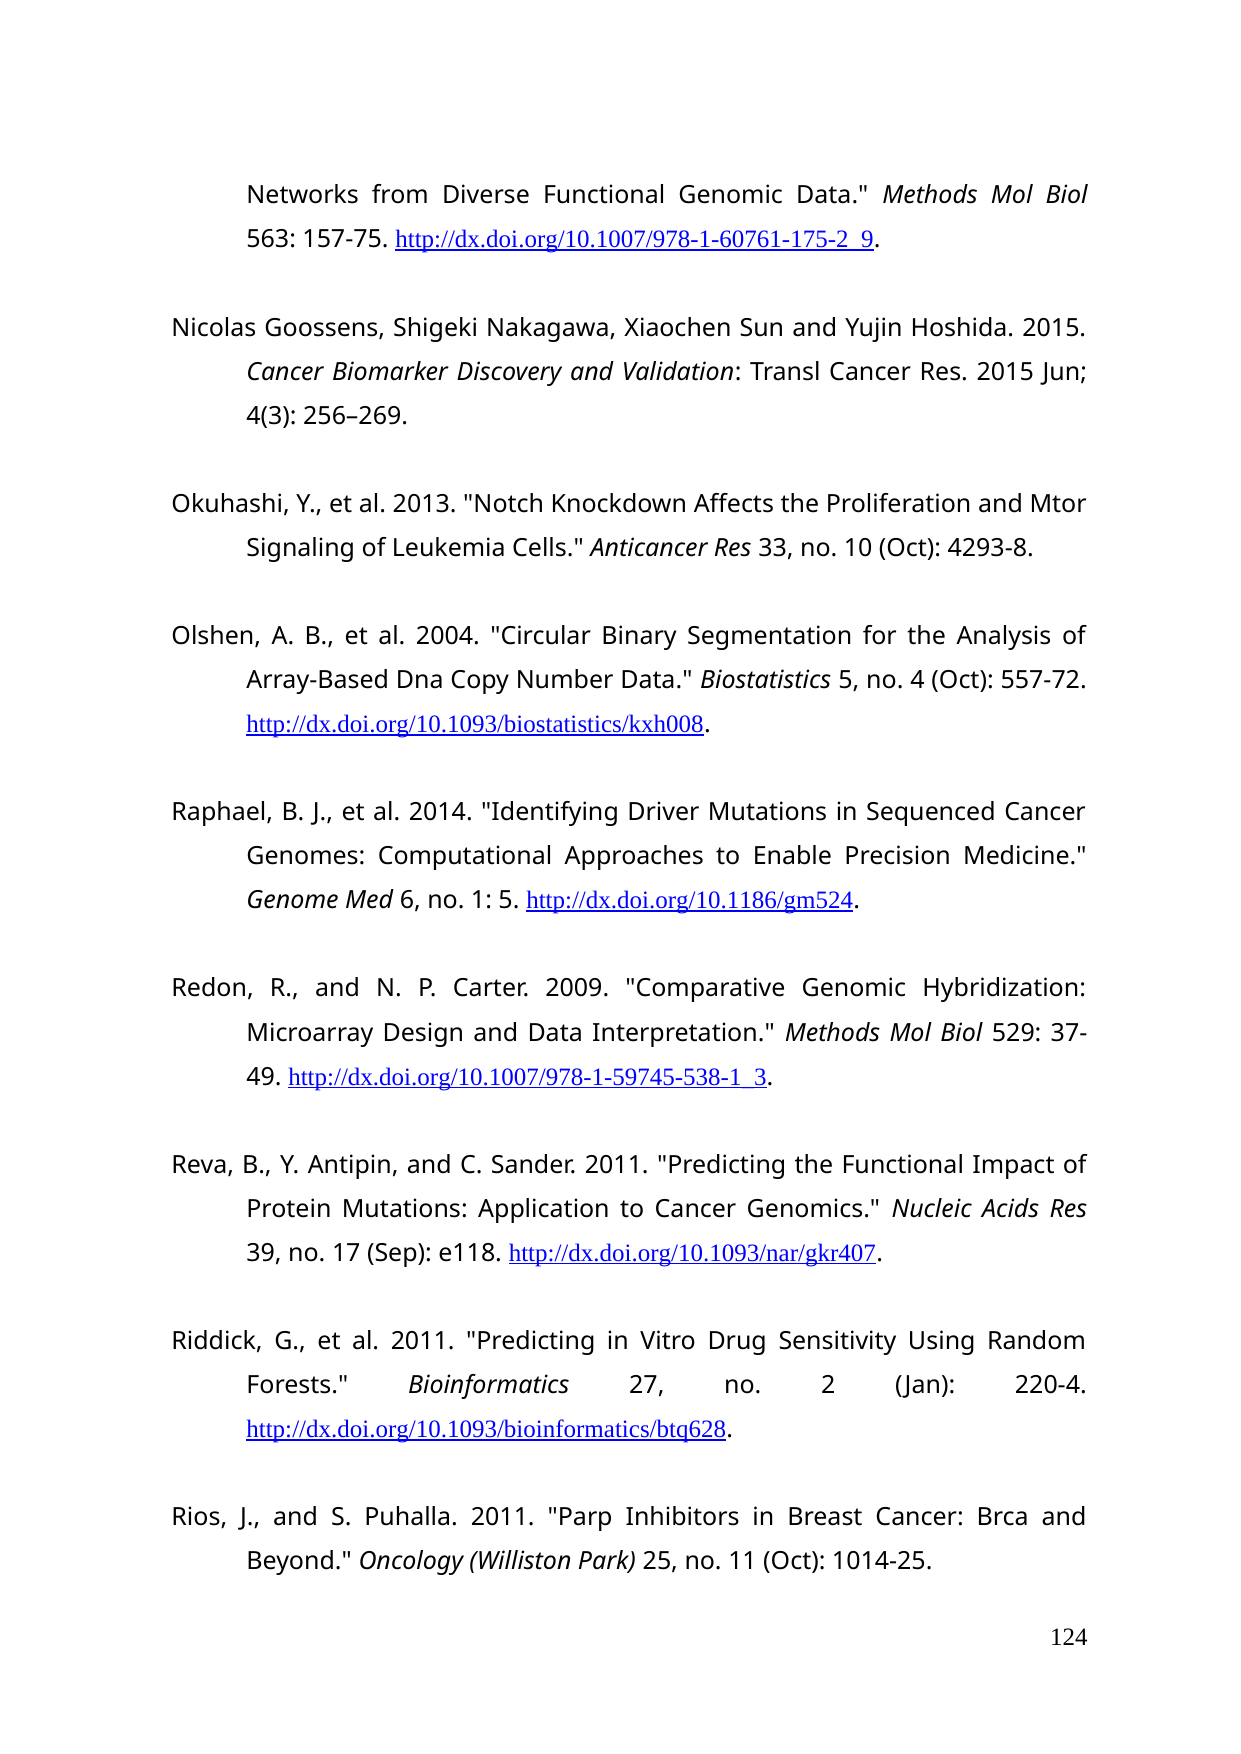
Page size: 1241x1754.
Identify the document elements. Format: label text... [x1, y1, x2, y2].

text Olshen, A. B., et al. 2004. "Circular Binary Segmentation for the Analysis of Array-Based Dna Copy Number Data." Biostatistics 5, no. 4 (Oct): 557-72. http://dx.doi.org/10.1093/biostatistics/kxh008. [171, 613, 1087, 745]
text Riddick, G., et al. 2011. "Predicting in Vitro Drug Sensitivity Using Random Forests." Bioinformatics 27, no. 2 (Jan): 220-4. http://dx.doi.org/10.1093/bioinformatics/btq628. [171, 1318, 1087, 1450]
text Reva, B., Y. Antipin, and C. Sander. 2011. "Predicting the Functional Impact of Protein Mutations: Application to Cancer Genomics." Nucleic Acids Res 39, no. 17 (Sep): e118. http://dx.doi.org/10.1093/nar/gkr407. [171, 1141, 1087, 1273]
text Rios, J., and S. Puhalla. 2011. "Parp Inhibitors in Breast Cancer: Brca and Beyond." Oncology (Williston Park) 25, no. 11 (Oct): 1014-25. [171, 1494, 1087, 1582]
text Redon, R., and N. P. Carter. 2009. "Comparative Genomic Hybridization: Microarray Design and Data Interpretation." Methods Mol Biol 529: 37-49. http://dx.doi.org/10.1007/978-1-59745-538-1_3. [171, 965, 1087, 1097]
text Nicolas Goossens, Shigeki Nakagawa, Xiaochen Sun and Yujin Hoshida. 2015. Cancer Biomarker Discovery and Validation: Transl Cancer Res. 2015 Jun; 4(3): 256–269. [171, 304, 1087, 436]
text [171, 172, 1087, 260]
text Raphael, B. J., et al. 2014. "Identifying Driver Mutations in Sequenced Cancer Genomes: Computational Approaches to Enable Precision Medicine." Genome Med 6, no. 1: 5. http://dx.doi.org/10.1186/gm524. [171, 789, 1087, 921]
text Okuhashi, Y., et al. 2013. "Notch Knockdown Affects the Proliferation and Mtor Signaling of Leukemia Cells." Anticancer Res 33, no. 10 (Oct): 4293-8. [171, 480, 1087, 568]
